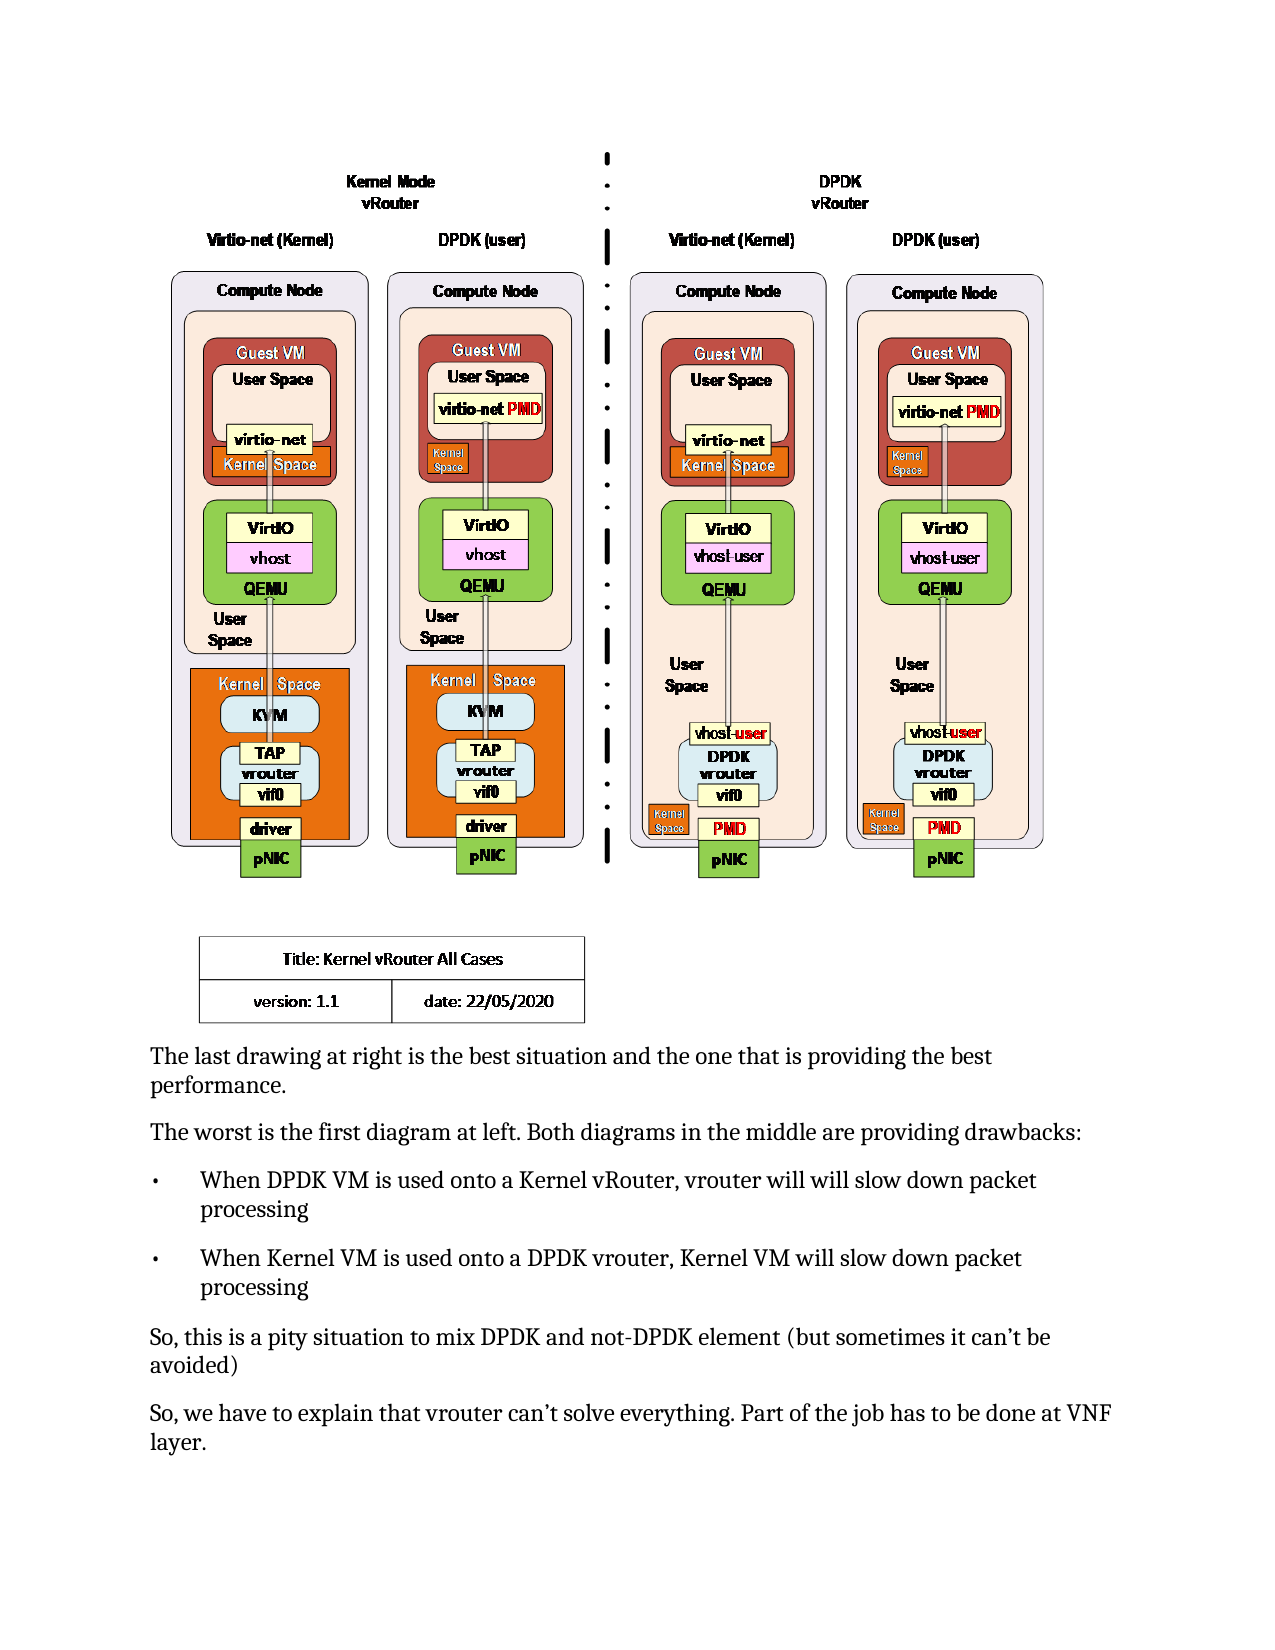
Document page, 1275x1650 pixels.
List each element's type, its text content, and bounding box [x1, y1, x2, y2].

list When Kernel VM is used onto a DPDK vrouter, Kernel VM will slow down packet processing [150, 1244, 1125, 1302]
text So, we have to explain that vrouter can’t solve everything. Part of the job has to be done at VNF layer. [150, 1399, 1125, 1456]
list When DPDK VM is used onto a Kernel vRouter, vrouter will will slow down packet processing [150, 1166, 1125, 1223]
text The worst is the first diagram at left. Both diagrams in the middle are providing drawbacks: [150, 1118, 1125, 1147]
text The last drawing at right is the best situation and the one that is providing the best performance. [150, 1042, 1125, 1099]
text So, this is a pity situation to mix DPDK and not-DPDK element (but sometimes it can’t be avoided) [150, 1322, 1125, 1380]
picture [168, 150, 1044, 1024]
